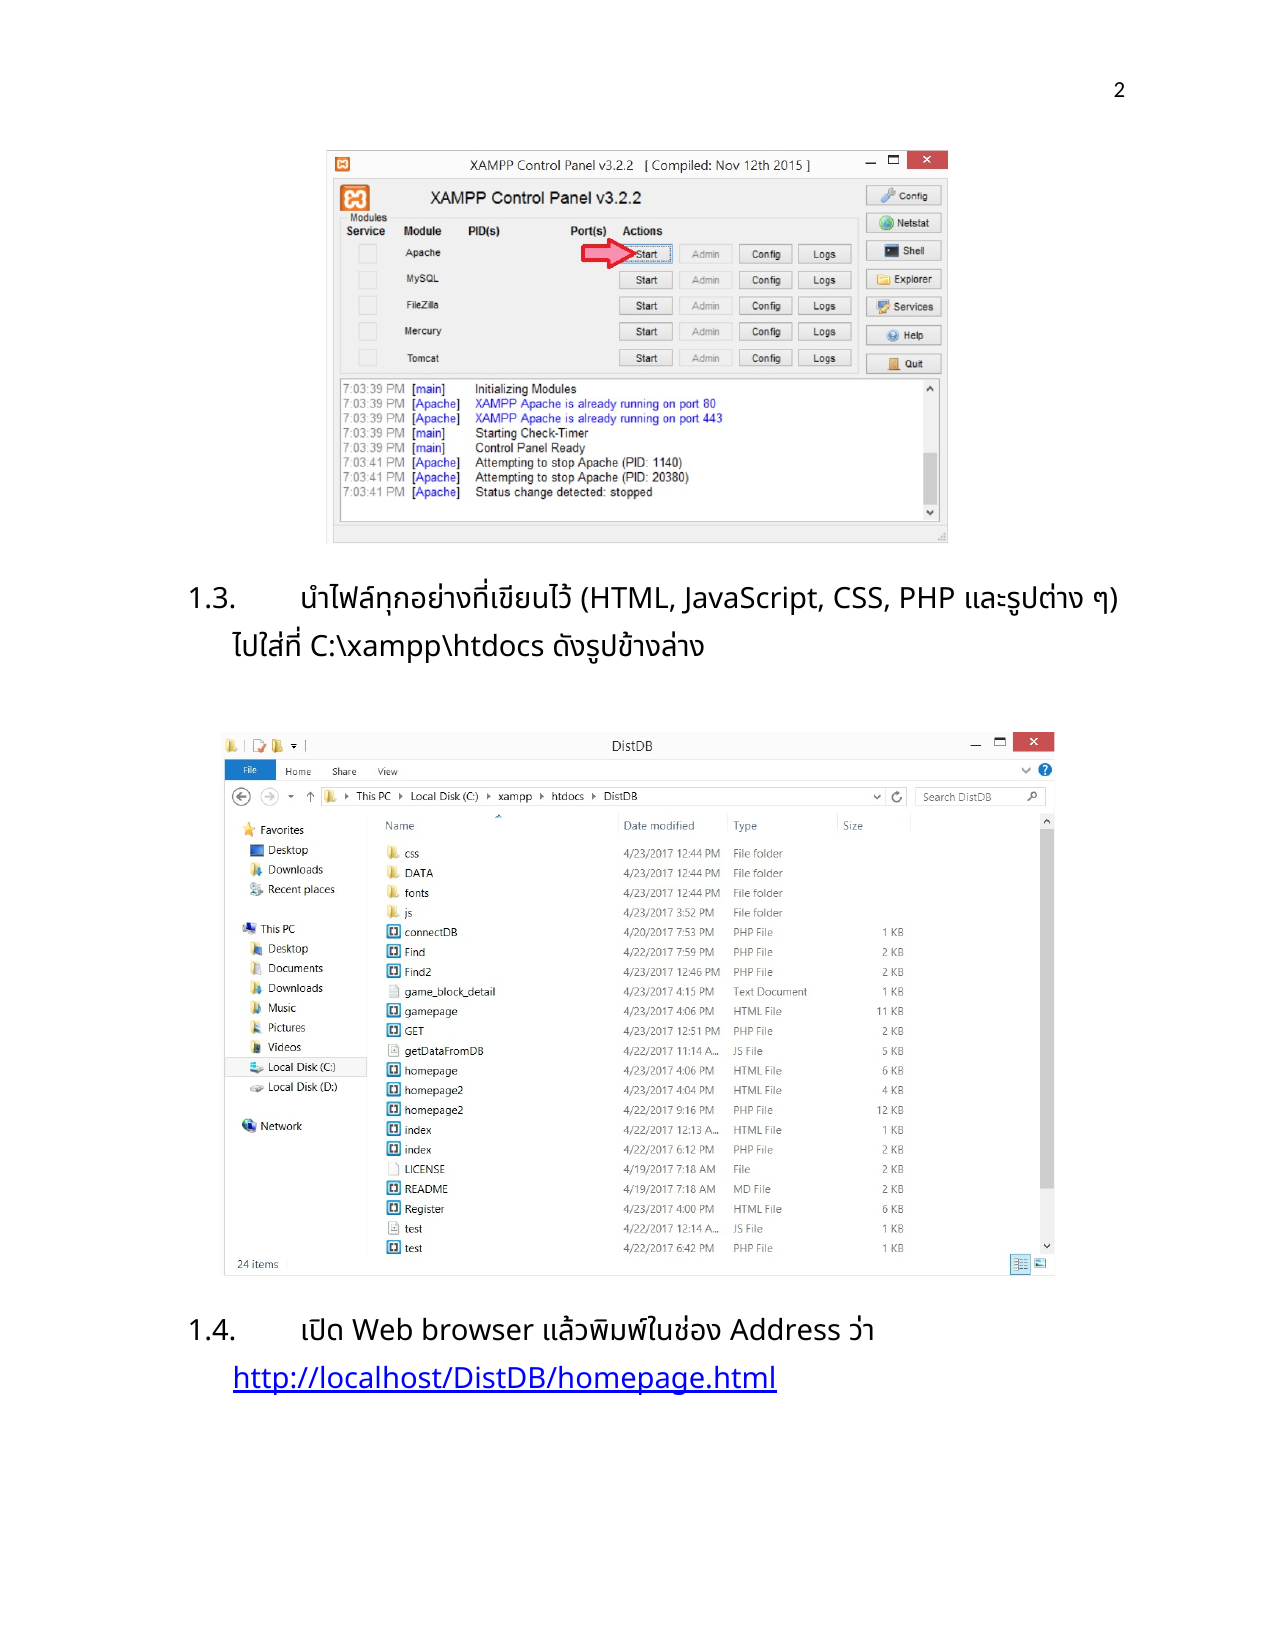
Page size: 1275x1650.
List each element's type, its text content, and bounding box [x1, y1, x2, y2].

list เปิด Web browser แล้วพิมพ์ในช่อง Address ว่า http://localhost/DistDB/homepage.html [187, 1309, 1125, 1397]
list นำไฟล์ทุกอย่างที่เขียนไว้ (HTML, JavaScript, CSS, PHP และรูปต่าง ๆ) ไปใส่ที่ C:\xampp\htdocs ดังรูปข้างล่าง [187, 577, 1125, 669]
picture [326, 150, 949, 544]
picture [220, 732, 1055, 1276]
